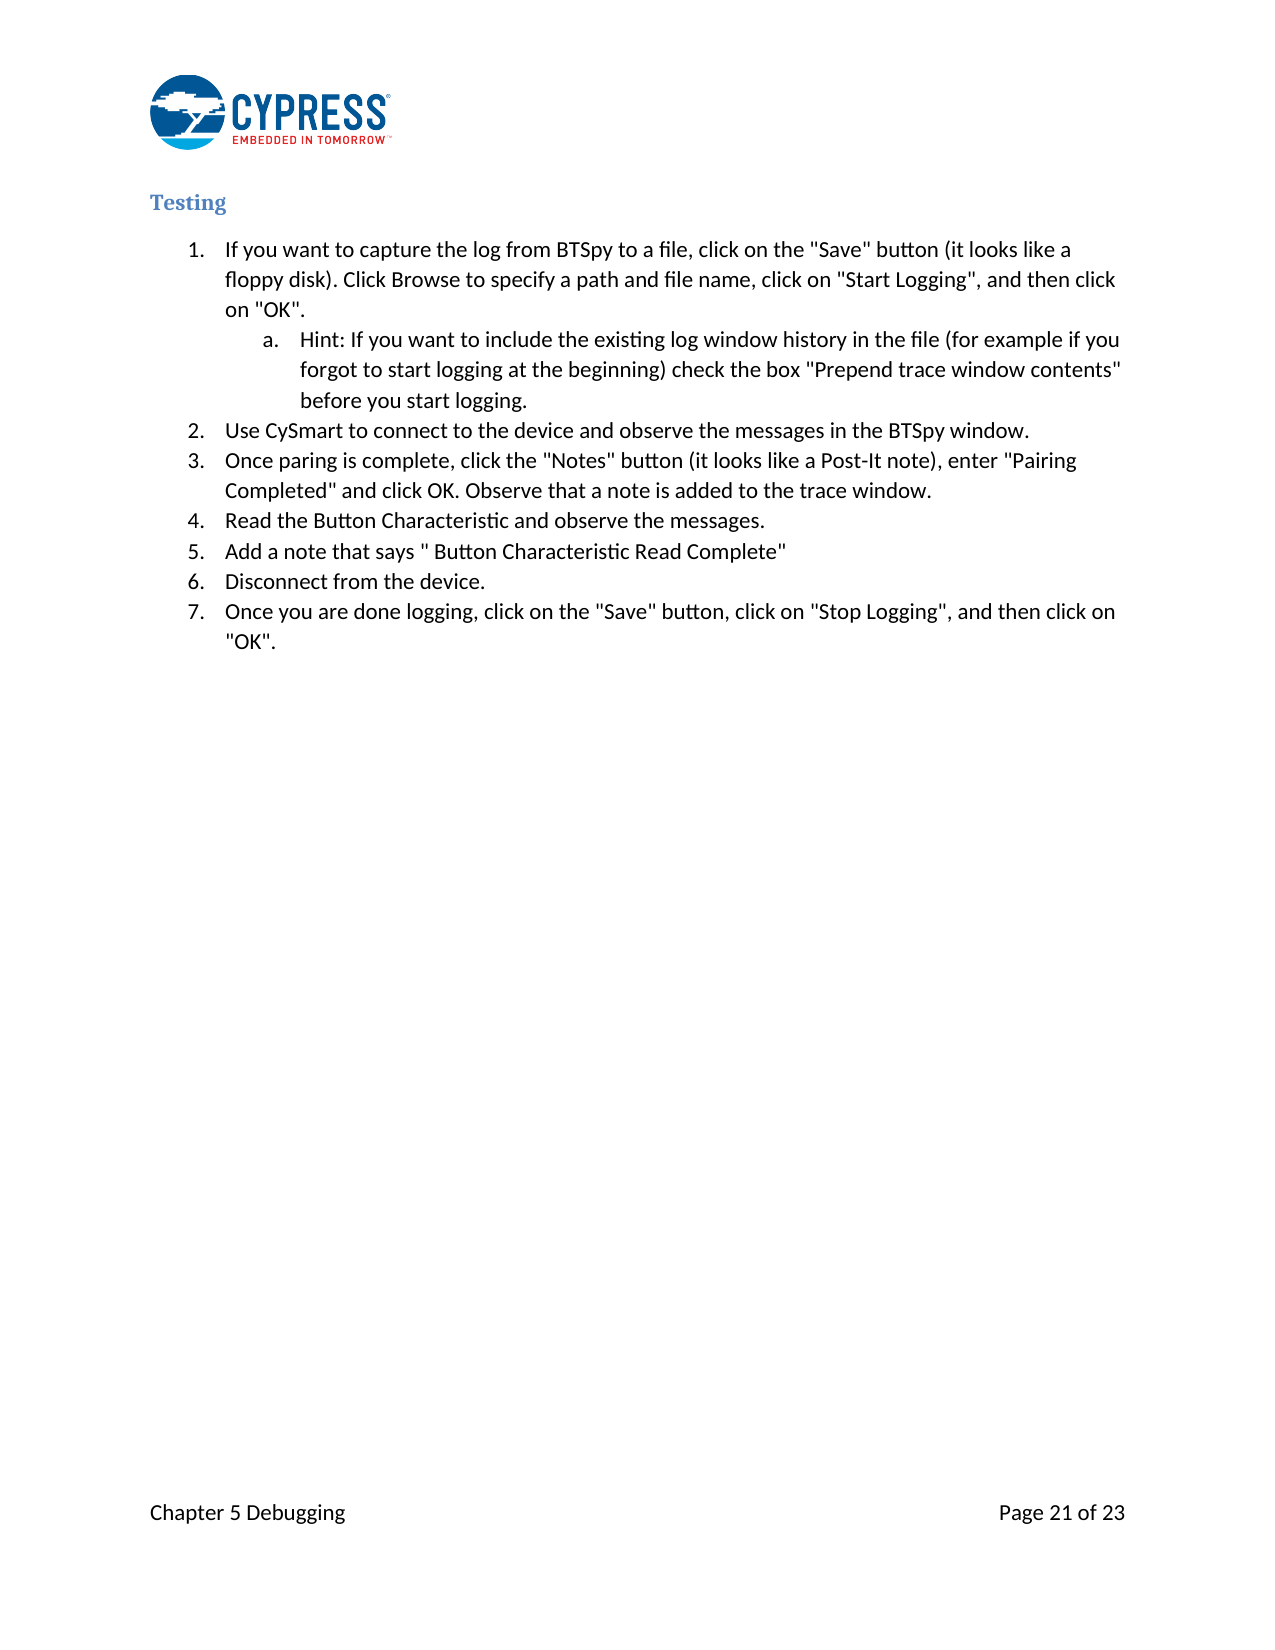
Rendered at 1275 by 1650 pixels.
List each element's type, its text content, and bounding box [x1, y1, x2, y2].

list Disconnect from the device. [187, 567, 1125, 595]
subtitle Testing [150, 189, 1125, 216]
list Use CySmart to connect to the device and observe the messages in the BTSpy window. [187, 416, 1125, 444]
list If you want to capture the log from BTSpy to a file, click on the "Save" button (it looks like a floppy disk). Click Browse to specify a path and file name, click on "Start Logging", and then click on "OK". [187, 235, 1125, 323]
list Once paring is complete, click the "Notes" button (it looks like a Post-It note), enter "Pairing Completed" and click OK. Observe that a note is added to the trace window. [187, 446, 1125, 504]
list Add a note that says " Button Characteristic Read Complete" [187, 537, 1125, 565]
list Read the Button Characteristic and observe the messages. [187, 507, 1125, 534]
list Hint: If you want to include the existing log window history in the file (for example if you forgot to start logging at the beginning) check the box "Prepend trace window contents" before you start logging. [262, 325, 1125, 414]
list Once you are done logging, click on the "Save" button, click on "Stop Logging", and then click on "OK". [187, 597, 1125, 655]
picture [150, 75, 392, 150]
